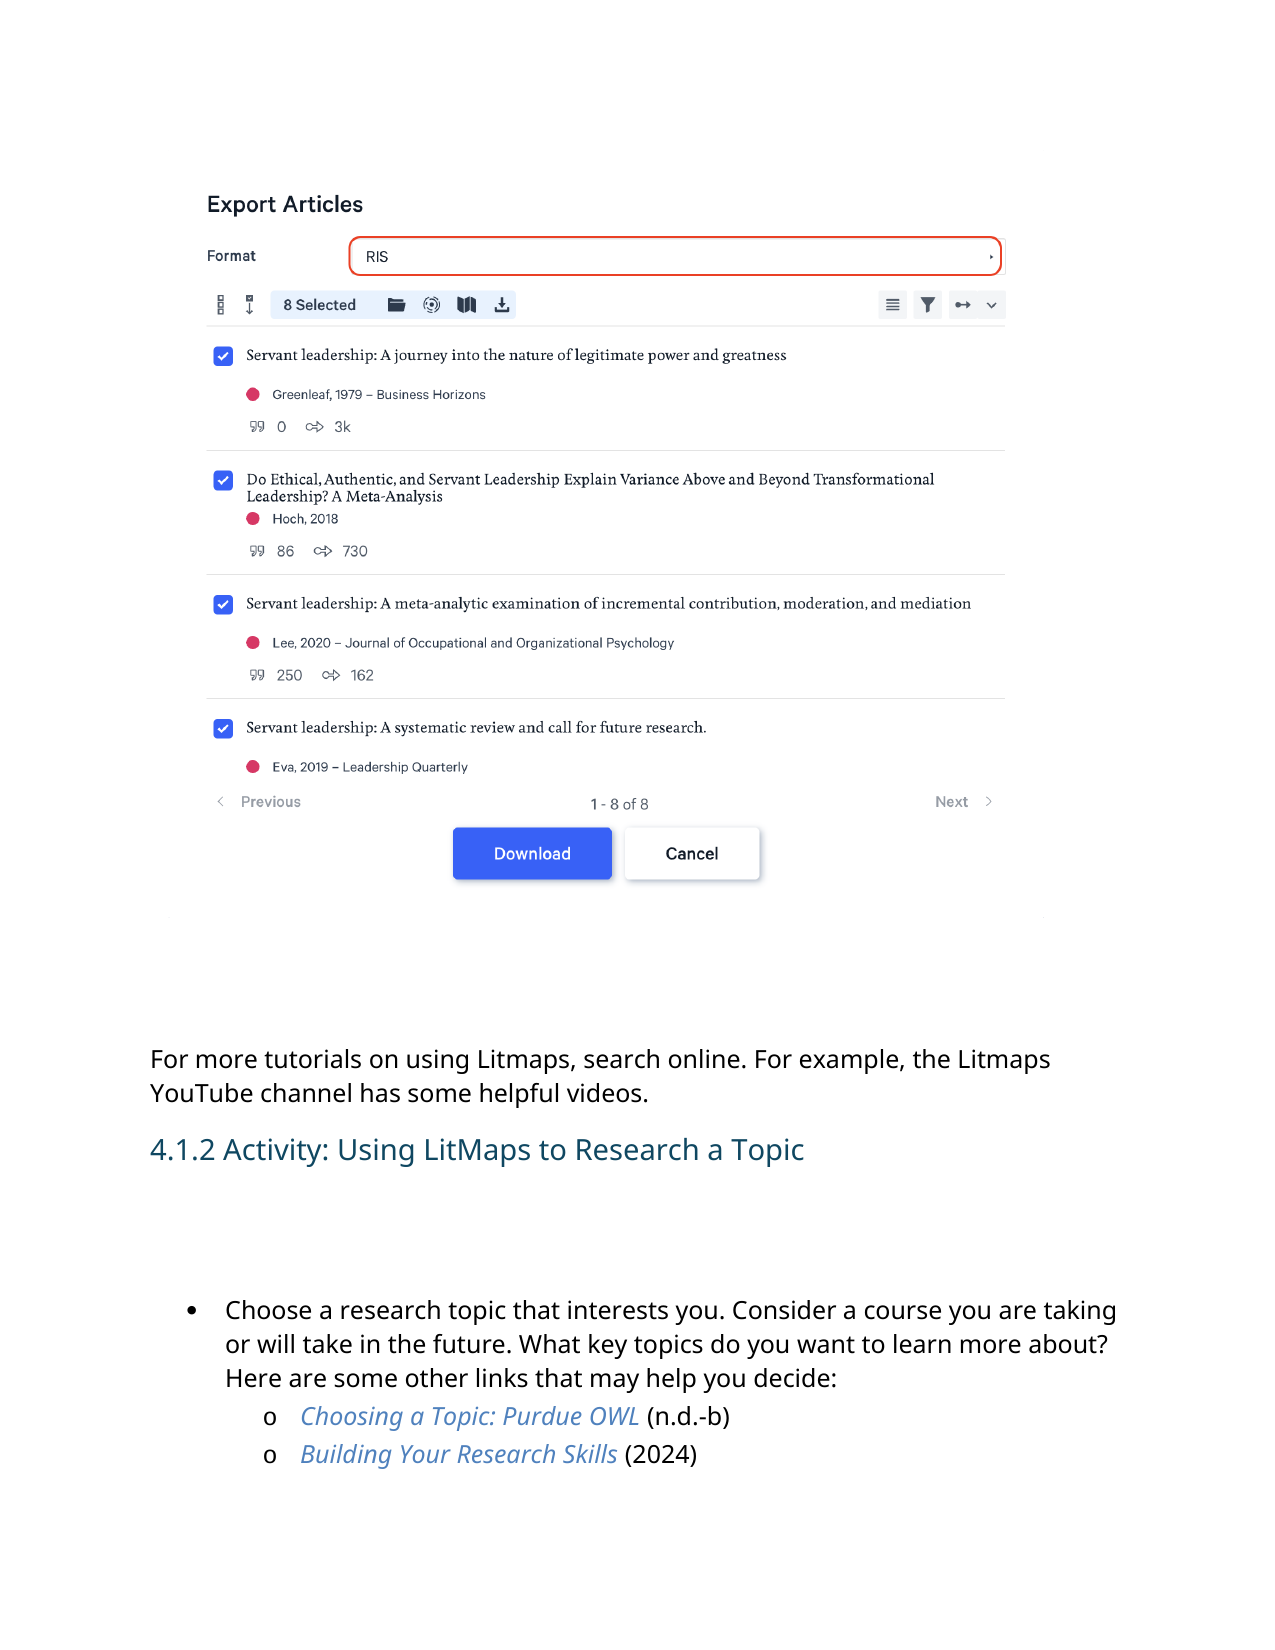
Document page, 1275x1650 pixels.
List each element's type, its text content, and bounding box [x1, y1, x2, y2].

list Choosing a Topic: Purdue OWL (n.d.-b) [262, 1399, 1125, 1433]
list Choose a research topic that interests you. Consider a course you are taking or will take in the future. What key topics do you want to learn more about? Here are some other links that may help you decide: [187, 1293, 1125, 1395]
picture [168, 150, 1044, 918]
text For more tutorials on using Litmaps, search online. For example, the Litmaps YouTube channel has some helpful videos. [150, 1042, 1125, 1110]
list Building Your Research Skills (2024) [262, 1437, 1125, 1471]
subtitle 4.1.2 Activity: Using LitMaps to Research a Topic [150, 1129, 1125, 1168]
